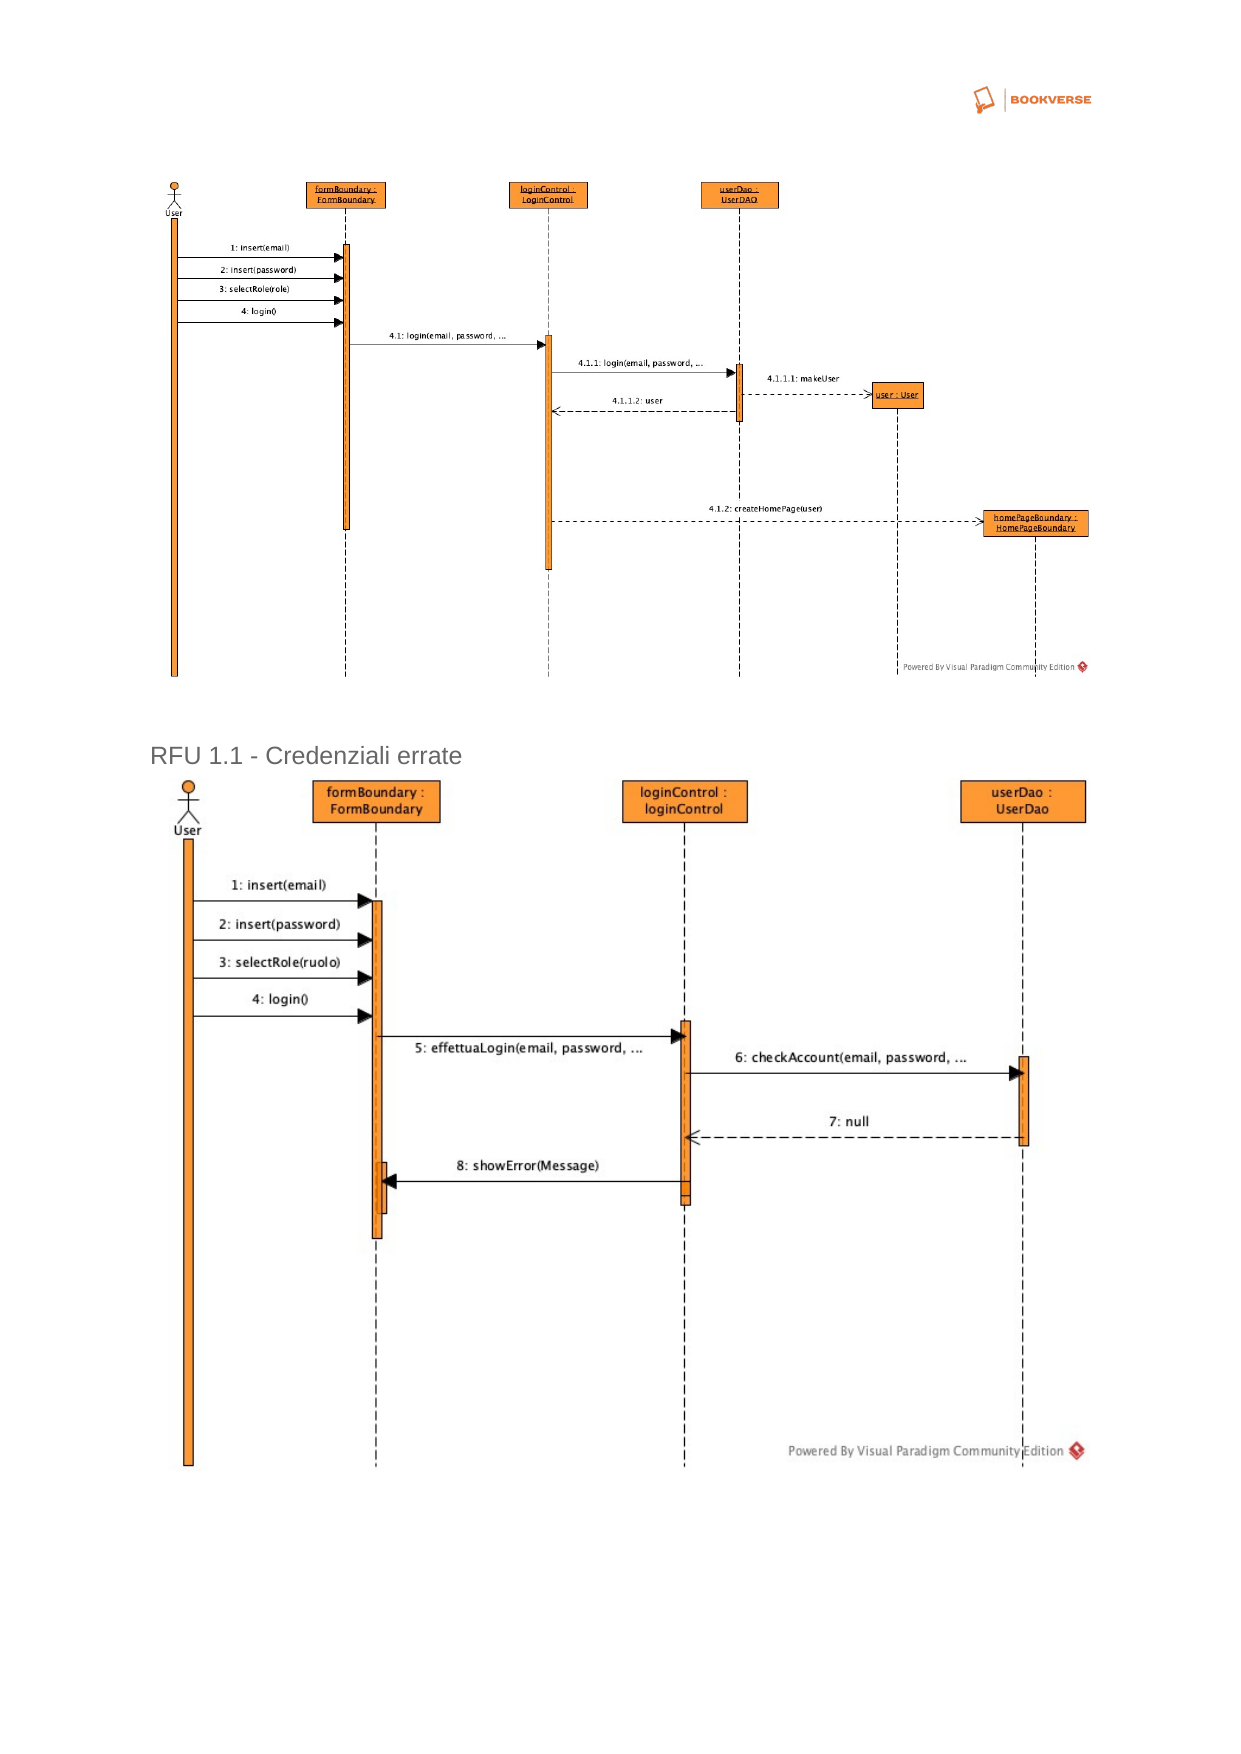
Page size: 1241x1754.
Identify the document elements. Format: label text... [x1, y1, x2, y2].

picture [150, 778, 1091, 1471]
picture [150, 18, 1114, 679]
subtitle RFU 1.1 - Credenziali errate [150, 741, 1090, 770]
